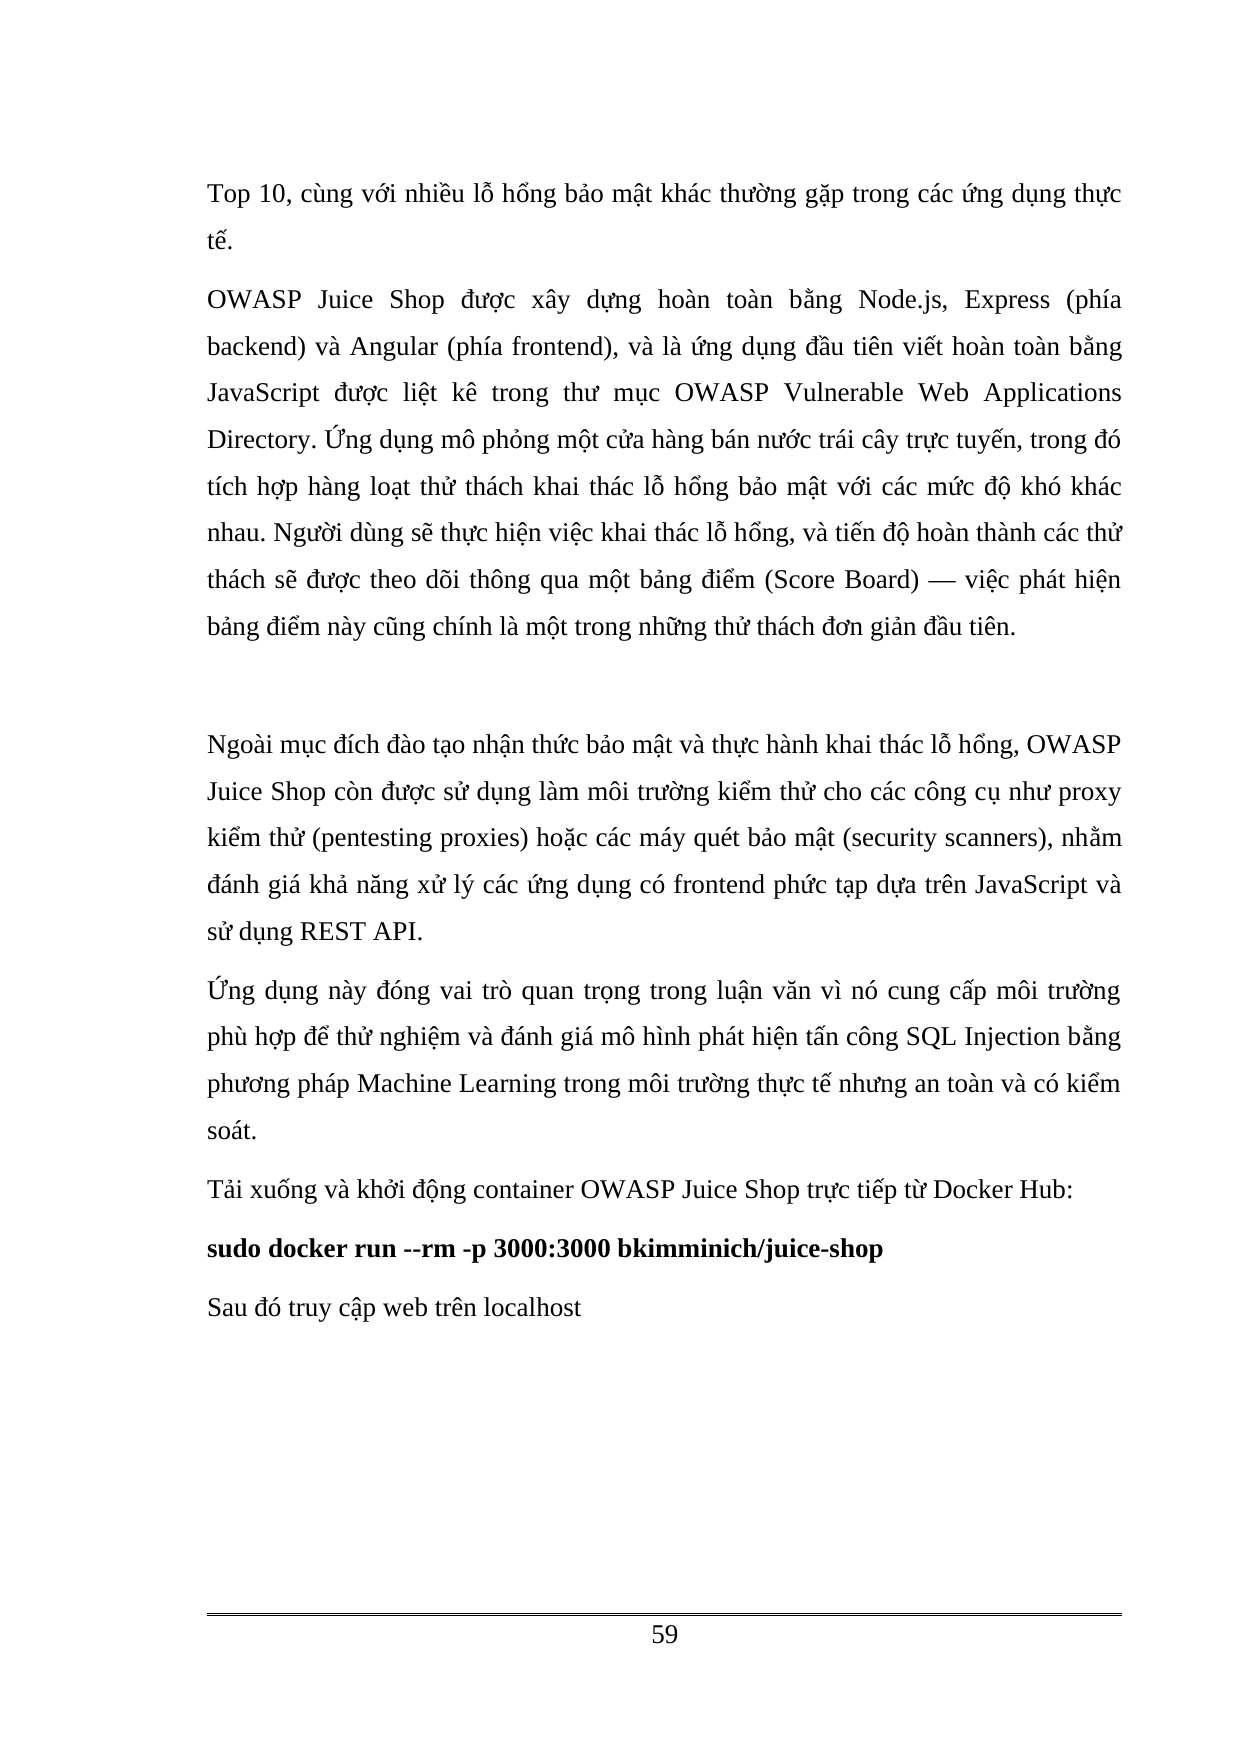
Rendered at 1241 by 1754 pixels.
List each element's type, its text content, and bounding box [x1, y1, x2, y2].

text Ngoài mục đích đào tạo nhận thức bảo mật và thực hành khai thác lỗ hổng, OWASP Juice Shop còn được sử dụng làm môi trường kiểm thử cho các công cụ như proxy kiểm thử (pentesting proxies) hoặc các máy quét bảo mật (security scanners), nhằm đánh giá khả năng xử lý các ứng dụng có frontend phức tạp dựa trên JavaScript và sử dụng REST API. [207, 728, 1122, 946]
text sudo docker run --rm -p 3000:3000 bkimminich/juice-shop [207, 1232, 1122, 1263]
text Tải xuống và khởi động container OWASP Juice Shop trực tiếp từ Docker Hub: [207, 1173, 1122, 1204]
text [207, 177, 1122, 255]
text Ứng dụng này đóng vai trò quan trọng trong luận văn vì nó cung cấp môi trường phù hợp để thử nghiệm và đánh giá mô hình phát hiện tấn công SQL Injection bằng phương pháp Machine Learning trong môi trường thực tế nhưng an toàn và có kiểm soát. [207, 974, 1122, 1145]
text Sau đó truy cập web trên localhost [207, 1291, 1122, 1322]
text OWASP Juice Shop được xây dựng hoàn toàn bằng Node.js, Express (phía backend) và Angular (phía frontend), và là ứng dụng đầu tiên viết hoàn toàn bằng JavaScript được liệt kê trong thư mục OWASP Vulnerable Web Applications Directory. Ứng dụng mô phỏng một cửa hàng bán nước trái cây trực tuyến, trong đó tích hợp hàng loạt thử thách khai thác lỗ hổng bảo mật với các mức độ khó khác nhau. Người dùng sẽ thực hiện việc khai thác lỗ hổng, và tiến độ hoàn thành các thử thách sẽ được theo dõi thông qua một bảng điểm (Score Board) — việc phát hiện bảng điểm này cũng chính là một trong những thử thách đơn giản đầu tiên. [207, 283, 1122, 641]
